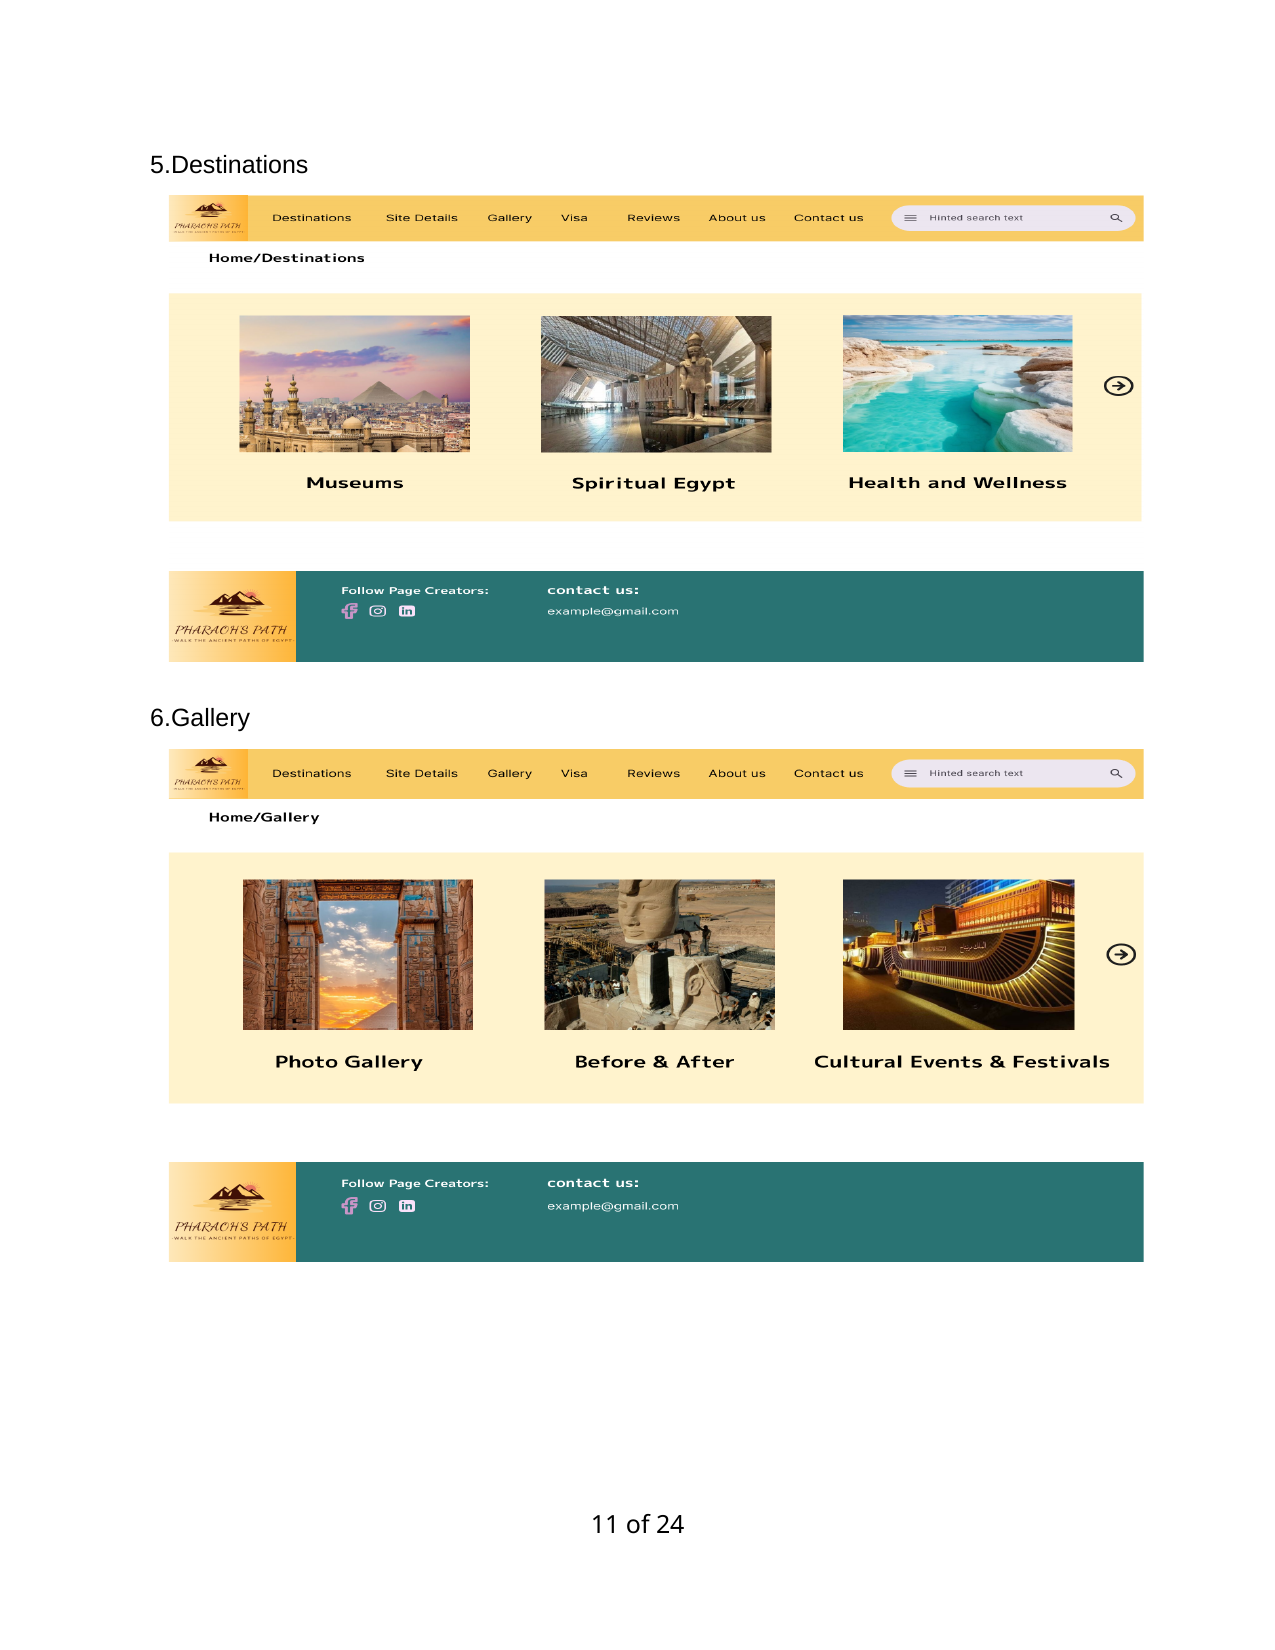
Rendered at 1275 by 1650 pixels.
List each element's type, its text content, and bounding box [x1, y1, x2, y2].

text 6.Gallery [150, 703, 1125, 1262]
text 5.Destinations [150, 150, 1125, 661]
